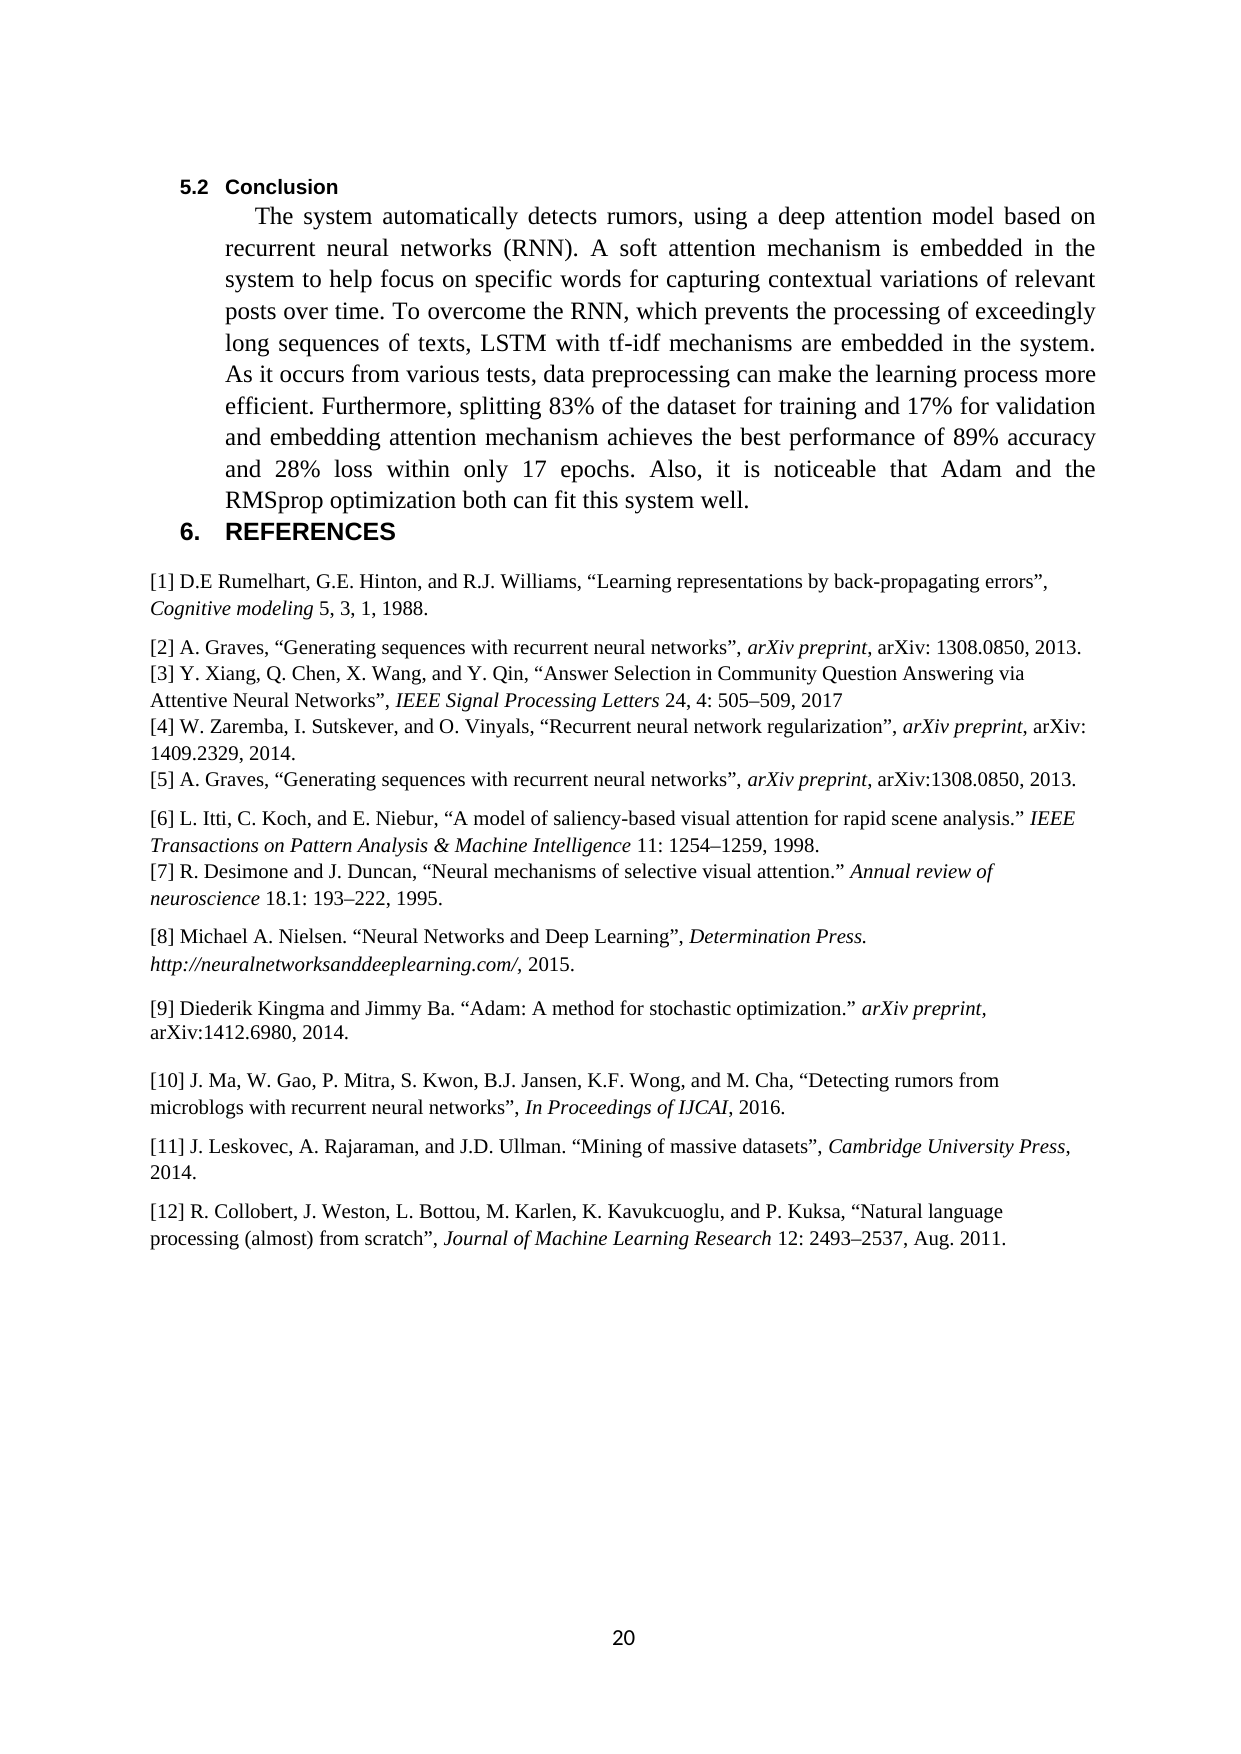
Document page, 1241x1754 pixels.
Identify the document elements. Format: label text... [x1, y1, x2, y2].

text [5] A. Graves, “Generating sequences with recurrent neural networks”, arXiv preprint, arXiv:1308.0850, 2013. [150, 767, 1097, 791]
text [11] J. Leskovec, A. Rajaraman, and J.D. Ullman. “Mining of massive datasets”, Cambridge University Press, 2014. [150, 1134, 1097, 1184]
text [7] R. Desimone and J. Duncan, “Neural mechanisms of selective visual attention.” Annual review of neuroscience 18.1: 193–222, 1995. [150, 859, 1097, 909]
text [8] Michael A. Nielsen. “Neural Networks and Deep Learning”, Determination Press. http://neuralnetworksanddeeplearning.com/, 2015. [150, 924, 1097, 976]
text [10] J. Ma, W. Gao, P. Mitra, S. Kwon, B.J. Jansen, K.F. Wong, and M. Cha, “Detecting rumors from microblogs with recurrent neural networks”, In Proceedings of IJCAI, 2016. [150, 1068, 1097, 1119]
text [2] A. Graves, “Generating sequences with recurrent neural networks”, arXiv preprint, arXiv: 1308.0850, 2013. [150, 635, 1097, 659]
text The system automatically detects rumors, using a deep attention model based on recurrent neural networks (RNN). A soft attention mechanism is embedded in the system to help focus on specific words for capturing contextual variations of relevant posts over time. To overcome the RNN, which prevents the processing of exceedingly long sequences of texts, LSTM with tf-idf mechanisms are embedded in the system. As it occurs from various tests, data preprocessing can make the learning process more efficient. Furthermore, splitting 83% of the dataset for training and 17% for validation and embedding attention mechanism achieves the best performance of 89% accuracy and 28% loss within only 17 epochs. Also, it is noticeable that Adam and the RMSprop optimization both can fit this system well. [225, 201, 1097, 514]
text [3] Y. Xiang, Q. Chen, X. Wang, and Y. Qin, “Answer Selection in Community Question Answering via Attentive Neural Networks”, IEEE Signal Processing Letters 24, 4: 505–509, 2017 [150, 661, 1097, 712]
text [6] L. Itti, C. Koch, and E. Niebur, “A model of saliency-based visual attention for rapid scene analysis.” IEEE Transactions on Pattern Analysis & Machine Intelligence 11: 1254–1259, 1998. [150, 806, 1097, 857]
list REFERENCES [150, 517, 1097, 546]
text [12] R. Collobert, J. Weston, L. Bottou, M. Karlen, K. Kavukcuoglu, and P. Kuksa, “Natural language processing (almost) from scratch”, Journal of Machine Learning Research 12: 2493–2537, Aug. 2011. [150, 1199, 1097, 1250]
text [1] D.E Rumelhart, G.E. Hinton, and R.J. Williams, “Learning representations by back-propagating errors”, Cognitive modeling 5, 3, 1, 1988. [150, 569, 1097, 620]
list Conclusion [150, 175, 1097, 199]
text [9] Diederik Kingma and Jimmy Ba. “Adam: A method for stochastic optimization.” arXiv preprint, arXiv:1412.6980, 2014. [150, 996, 1097, 1044]
text [4] W. Zaremba, I. Sutskever, and O. Vinyals, “Recurrent neural network regularization”, arXiv preprint, arXiv: 1409.2329, 2014. [150, 714, 1097, 765]
